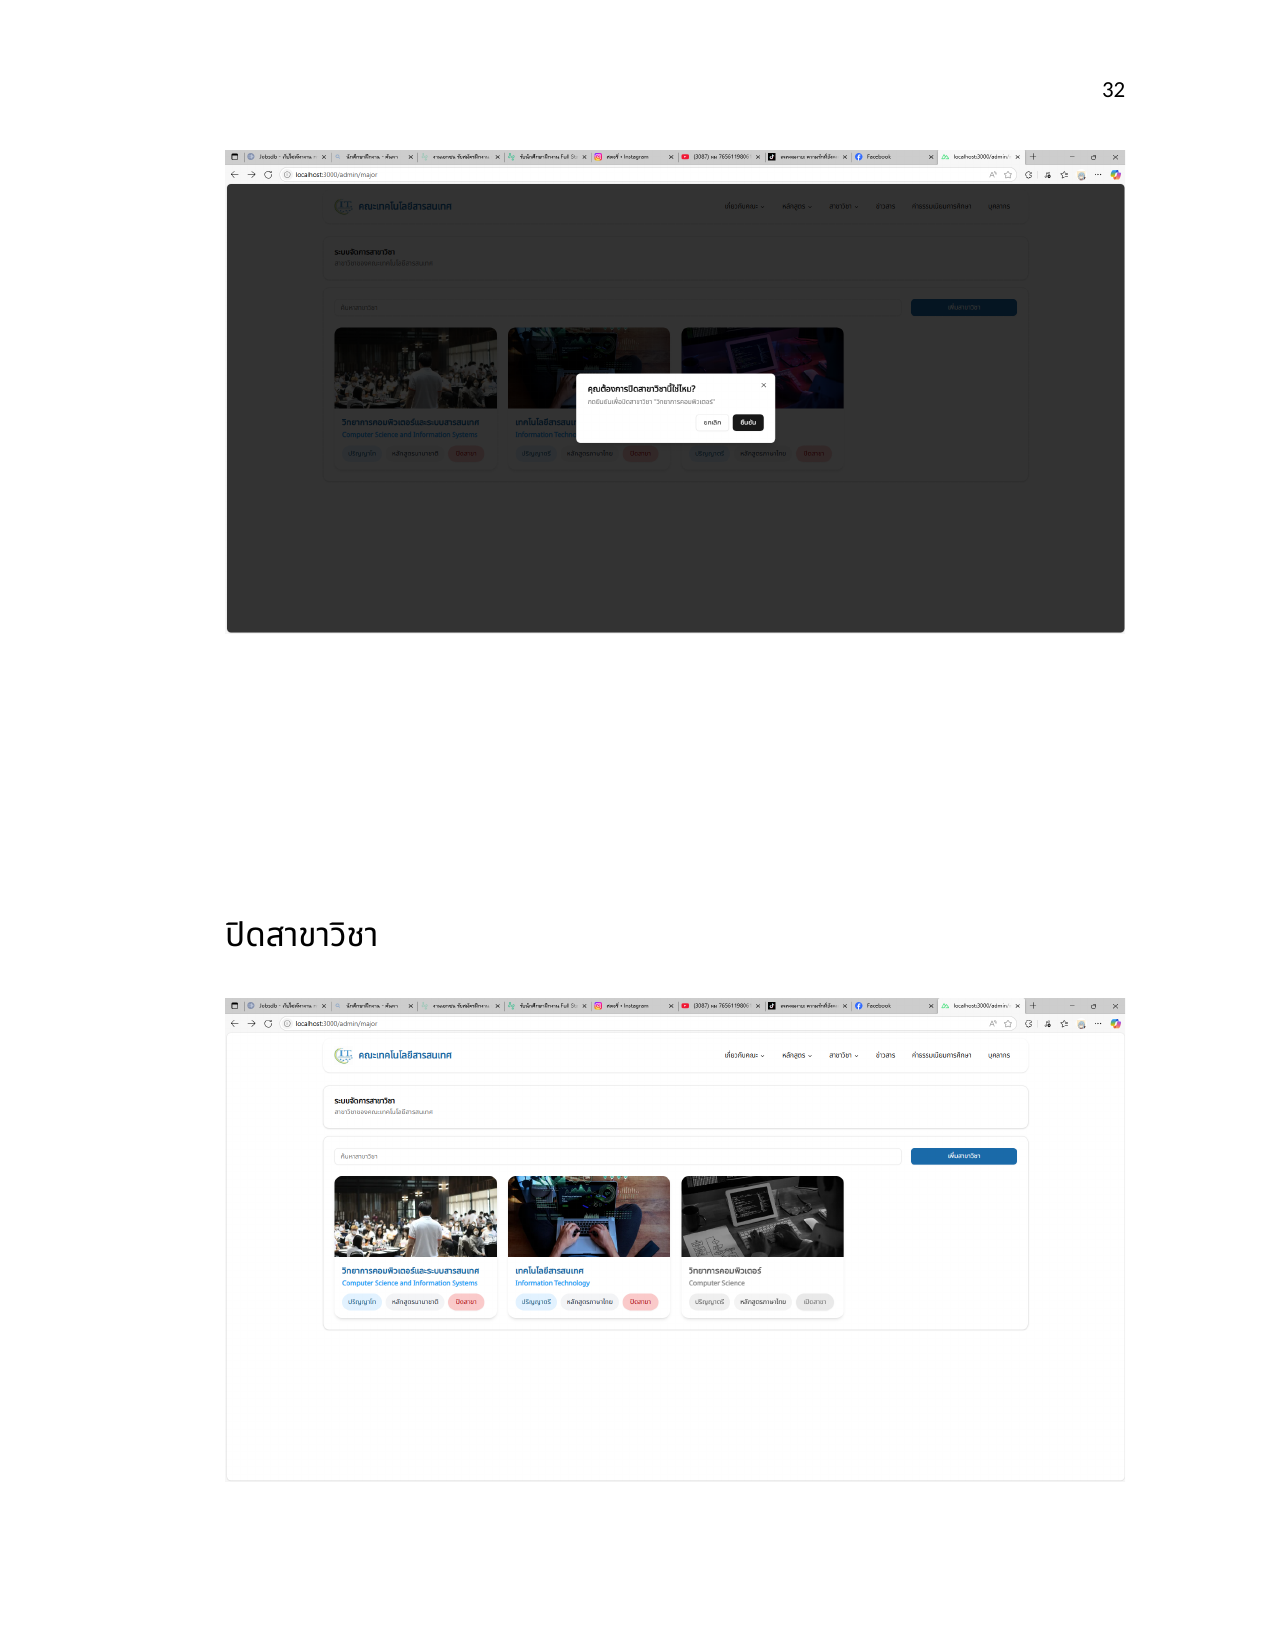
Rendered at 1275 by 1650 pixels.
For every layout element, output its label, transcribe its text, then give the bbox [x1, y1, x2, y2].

picture [225, 150, 1125, 634]
picture [225, 998, 1125, 1482]
text ปิดสาขาวิชา [225, 911, 1125, 962]
